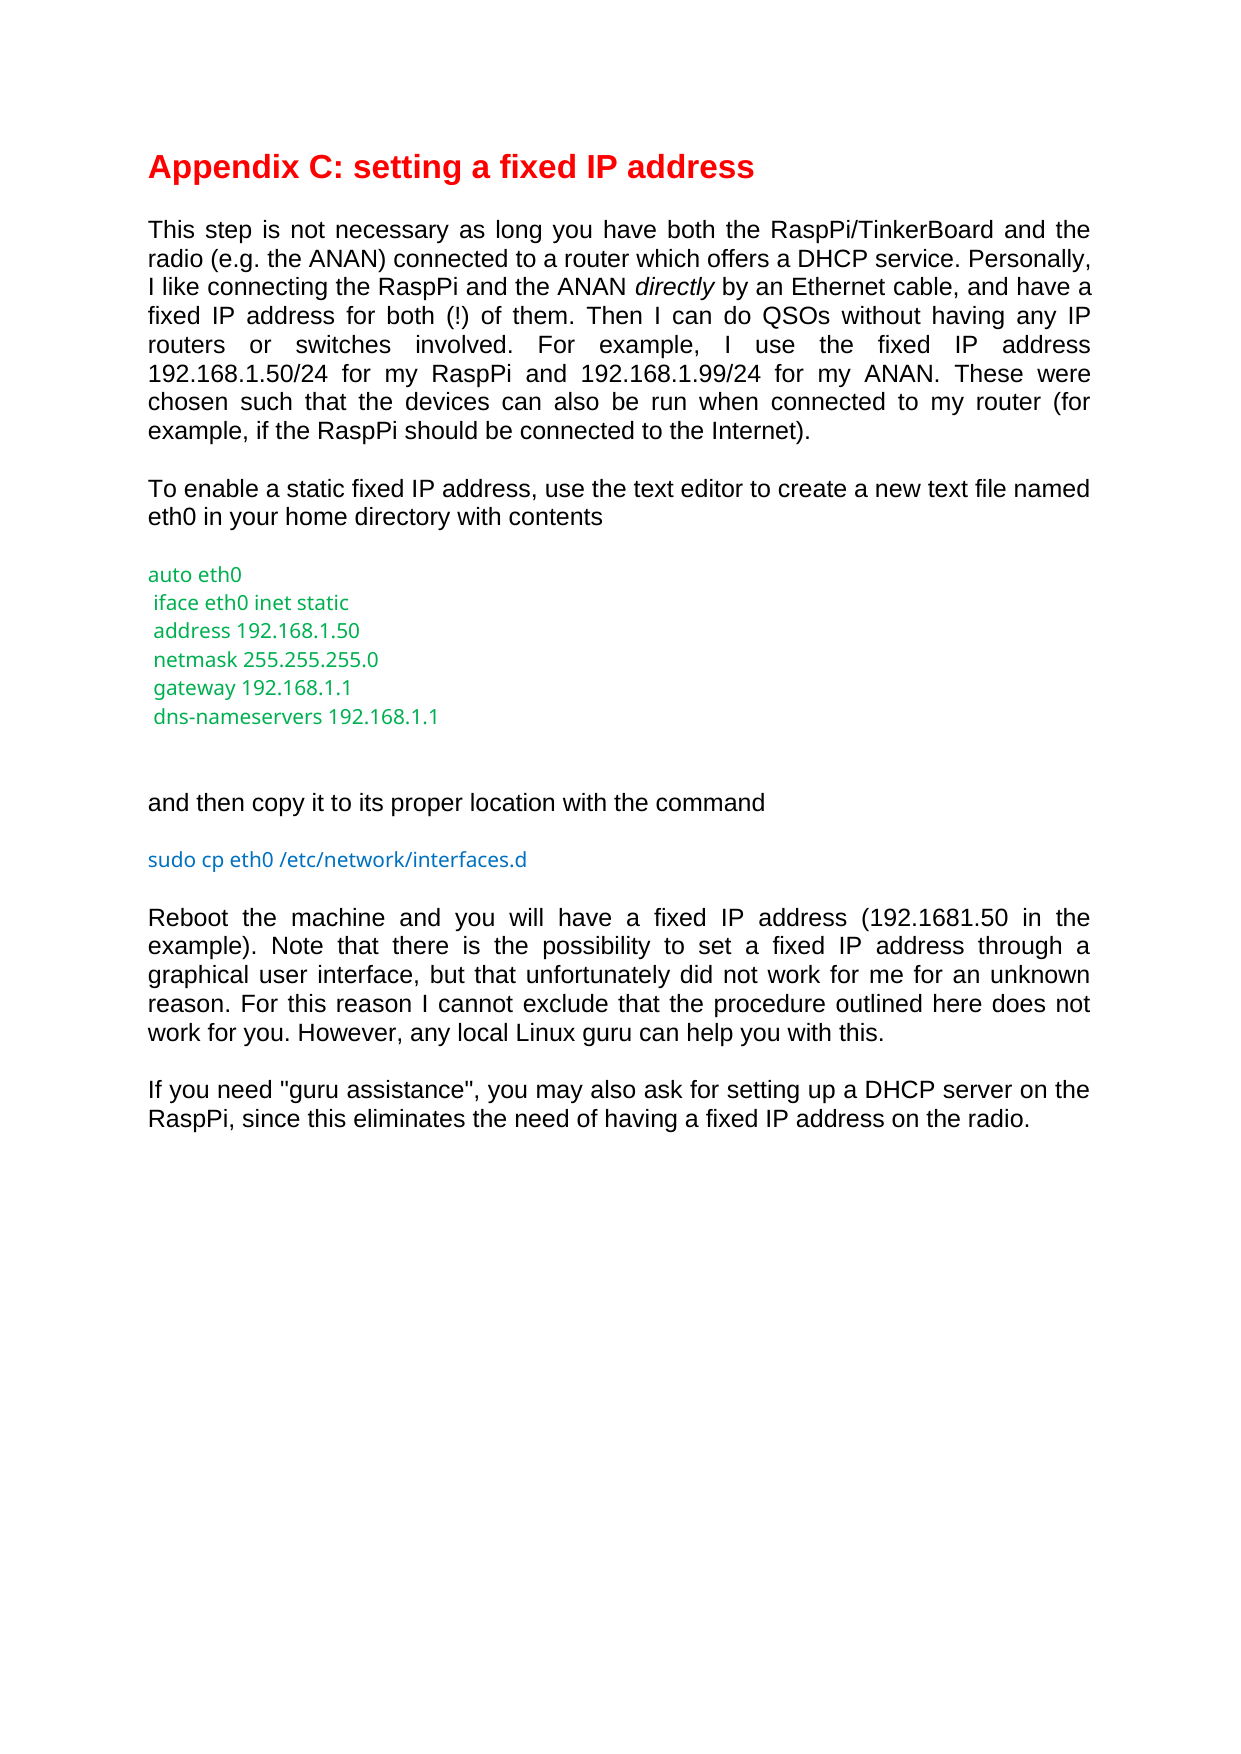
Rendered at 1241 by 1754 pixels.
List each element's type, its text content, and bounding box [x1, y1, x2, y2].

text netmask 255.255.255.0 [148, 645, 1093, 673]
text If you need "guru assistance", you may also ask for setting up a DHCP server on the RaspPi, since this eliminates the need of having a fixed IP address on the radio. [148, 1075, 1093, 1133]
text Appendix C: setting a fixed IP address [148, 148, 1093, 186]
text iface eth0 inet static [148, 588, 1093, 617]
text This step is not necessary as long you have both the RaspPi/TinkerBoard and the radio (e.g. the ANAN) connected to a router which offers a DHCP service. Personally, I like connecting the RaspPi and the ANAN directly by an Ethernet cable, and have a fixed IP address for both (!) of them. Then I can do QSOs without having any IP routers or switches involved. For example, I use the fixed IP address 192.168.1.50/24 for my RaspPi and 192.168.1.99/24 for my ANAN. These were chosen such that the devices can also be run when connected to my router (for example, if the RaspPi should be connected to the Internet). [148, 215, 1093, 445]
text dns-nameservers 192.168.1.1 [148, 702, 1093, 730]
text sudo cp eth0 /etc/network/interfaces.d [148, 845, 1093, 874]
text To enable a static fixed IP address, use the text editor to create a new text file named eth0 in your home directory with contents [148, 473, 1093, 531]
text address 192.168.1.50 [148, 617, 1093, 645]
text auto eth0 [148, 560, 1093, 588]
text and then copy it to its proper location with the command [148, 788, 1093, 817]
text gateway 192.168.1.1 [148, 673, 1093, 702]
text Reboot the machine and you will have a fixed IP address (192.1681.50 in the example). Note that there is the possibility to set a fixed IP address through a graphical user interface, but that unfortunately did not work for me for an unknown reason. For this reason I cannot exclude that the procedure outlined here does not work for you. However, any local Linux guru can help you with this. [148, 903, 1093, 1046]
